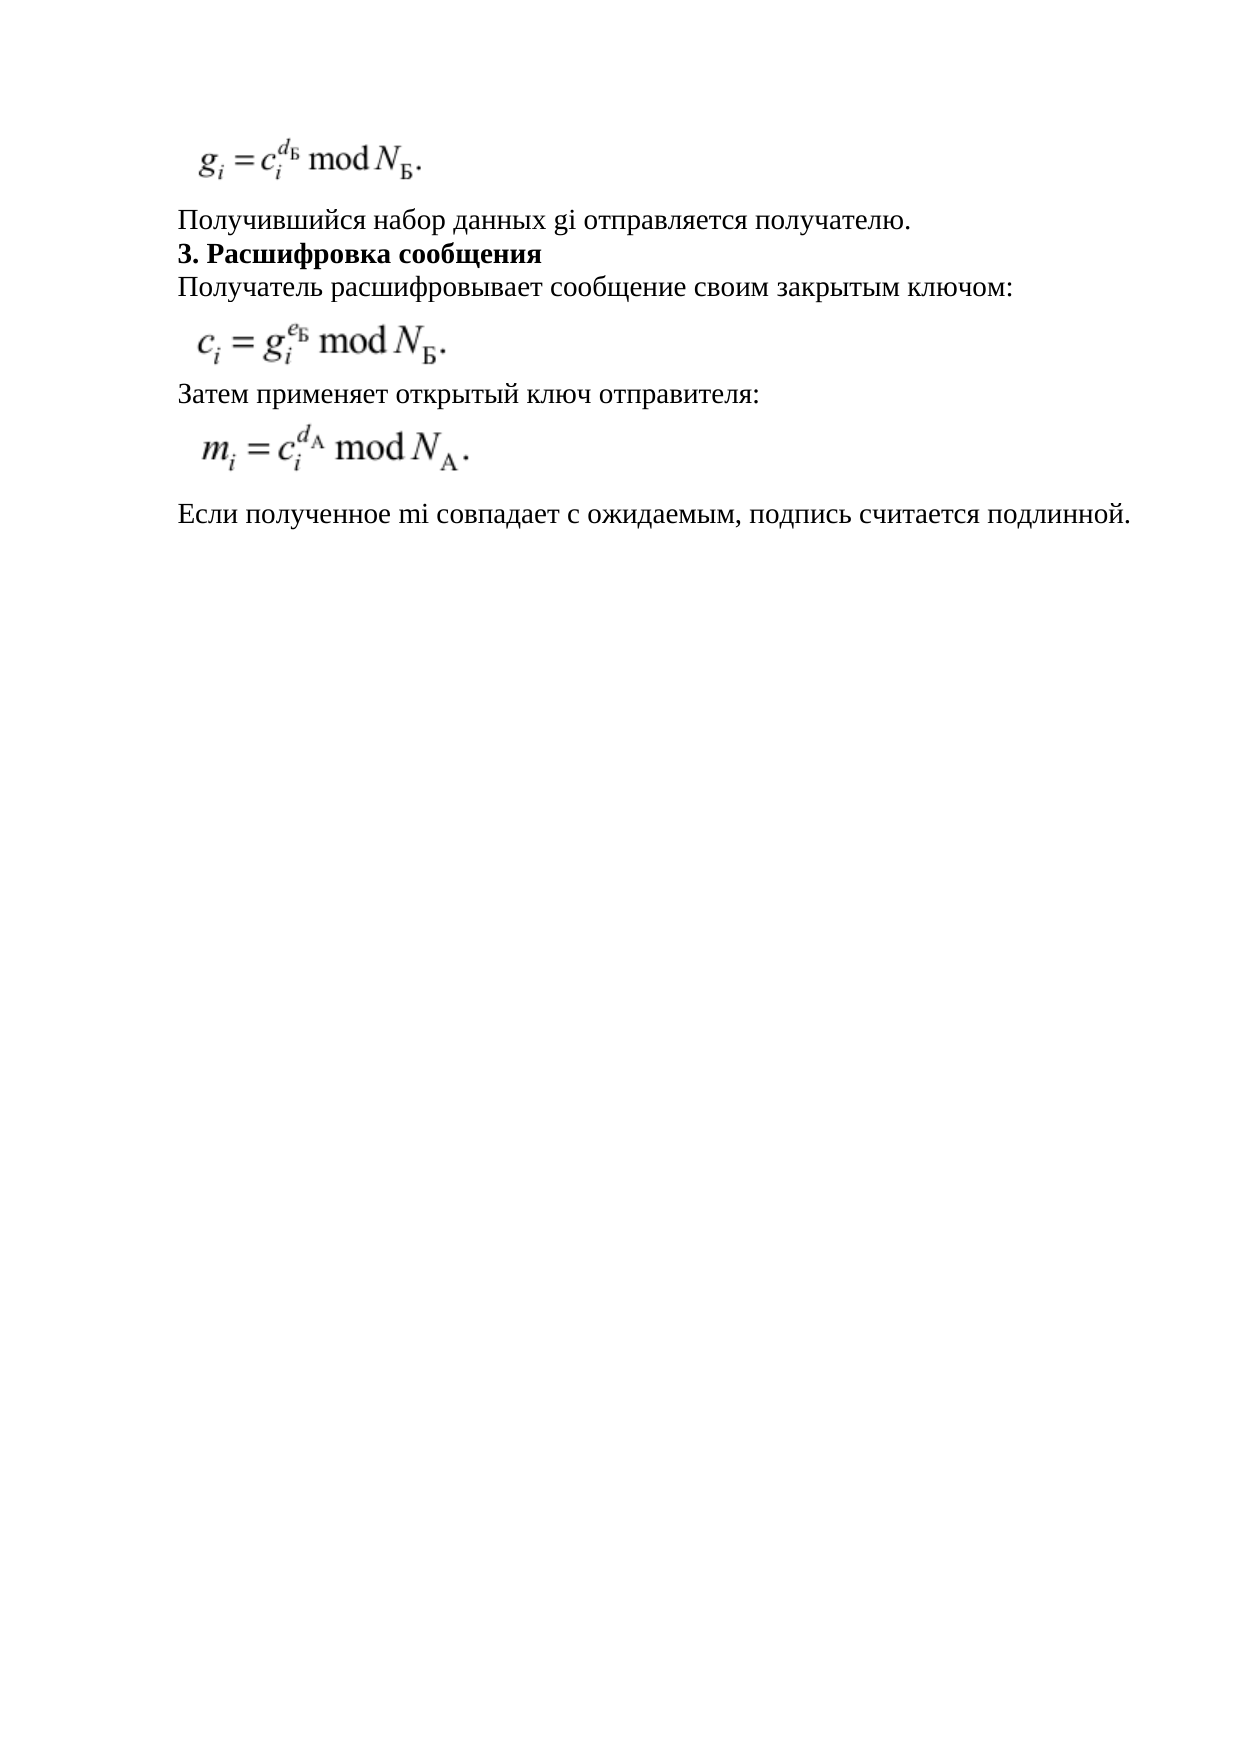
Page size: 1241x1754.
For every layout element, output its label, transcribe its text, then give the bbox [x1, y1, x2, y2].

text Если полученное mi совпадает с ожидаемым, подпись считается подлинной. [89, 496, 1152, 529]
text 3. Расшифровка сообщения [89, 236, 1152, 269]
text Затем применяет открытый ключ отправителя: [89, 376, 1152, 410]
picture [177, 118, 443, 203]
text Получатель расшифровывает сообщение своим закрытым ключом: [89, 269, 1152, 303]
picture [177, 410, 495, 496]
text Получившийся набор данных gi отправляется получателю. [89, 202, 1152, 236]
picture [177, 302, 461, 377]
